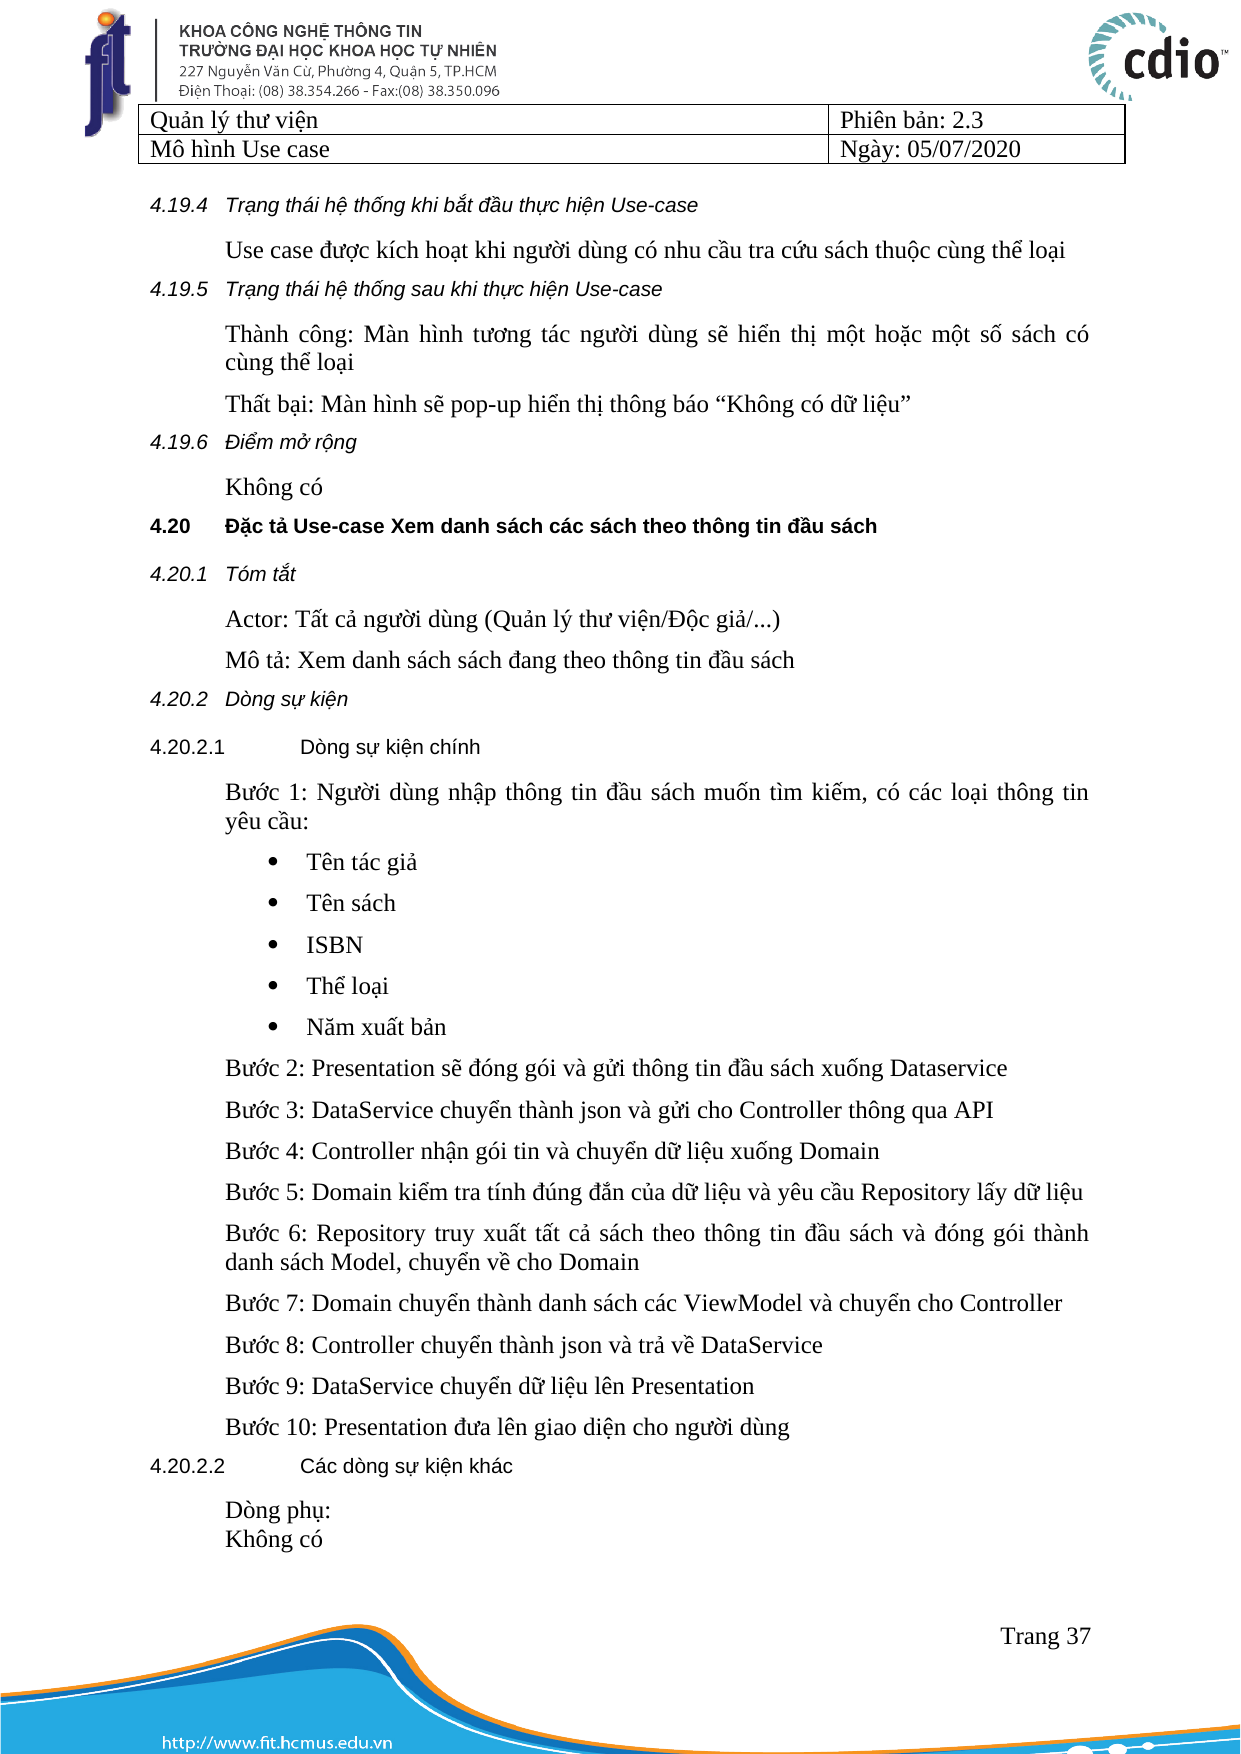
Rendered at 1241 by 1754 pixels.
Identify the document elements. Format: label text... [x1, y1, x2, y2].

list Tên tác giả [269, 847, 1090, 876]
picture [829, 135, 1124, 161]
picture [829, 105, 1124, 134]
picture [0, 1621, 1241, 1754]
text Bước 5: Domain kiểm tra tính đúng đắn của dữ liệu và yêu cầu Repository lấy dữ liệu [225, 1177, 1090, 1206]
subtitle Điểm mở rộng [150, 430, 1090, 454]
text Không có [150, 1524, 1090, 1553]
text Bước 2: Presentation sẽ đóng gói và gửi thông tin đầu sách xuống Dataservice [225, 1053, 1090, 1082]
text Bước 1: Người dùng nhập thông tin đầu sách muốn tìm kiếm, có các loại thông tin yêu cầu: [225, 777, 1090, 835]
subtitle Tóm tắt [150, 562, 1090, 586]
text Mô tả: Xem danh sách sách đang theo thông tin đầu sách [225, 645, 1090, 674]
list Thể loại [269, 971, 1090, 1000]
subtitle Trạng thái hệ thống khi bắt đầu thực hiện Use-case [150, 193, 1090, 217]
text Không có [225, 472, 1090, 501]
subtitle Dòng sự kiện chính [150, 735, 1090, 759]
text Bước 6: Repository truy xuất tất cả sách theo thông tin đầu sách và đóng gói thành danh sách Model, chuyển về cho Domain [225, 1218, 1090, 1276]
picture [139, 135, 828, 161]
picture [61, 1, 1241, 161]
picture [139, 105, 828, 134]
text Bước 7: Domain chuyển thành danh sách các ViewModel và chuyển cho Controller [225, 1288, 1090, 1317]
text Actor: Tất cả người dùng (Quản lý thư viện/Độc giả/...) [225, 604, 1090, 633]
text Thất bại: Màn hình sẽ pop-up hiển thị thông báo “Không có dữ liệu” [225, 389, 1090, 417]
subtitle Dòng sự kiện [150, 687, 1090, 711]
list ISBN [269, 930, 1090, 958]
text Dòng phụ: [150, 1496, 1090, 1524]
text Thành công: Màn hình tương tác người dùng sẽ hiển thị một hoặc một số sách có cùng thể loại [225, 319, 1090, 376]
subtitle Đặc tả Use-case Xem danh sách các sách theo thông tin đầu sách [150, 513, 1090, 537]
text Bước 10: Presentation đưa lên giao diện cho người dùng [225, 1412, 1090, 1441]
text Bước 9: DataService chuyển dữ liệu lên Presentation [225, 1371, 1090, 1400]
text Use case được kích hoạt khi người dùng có nhu cầu tra cứu sách thuộc cùng thể loại [225, 235, 1090, 264]
subtitle Trạng thái hệ thống sau khi thực hiện Use-case [150, 277, 1090, 301]
text Bước 4: Controller nhận gói tin và chuyển dữ liệu xuống Domain [225, 1136, 1090, 1165]
text Bước 8: Controller chuyển thành json và trả về DataService [225, 1330, 1090, 1358]
list Tên sách [269, 888, 1090, 917]
subtitle Các dòng sự kiện khác [150, 1453, 1090, 1477]
text Bước 3: DataService chuyển thành json và gửi cho Controller thông qua API [225, 1095, 1090, 1123]
list Năm xuất bản [269, 1012, 1090, 1041]
